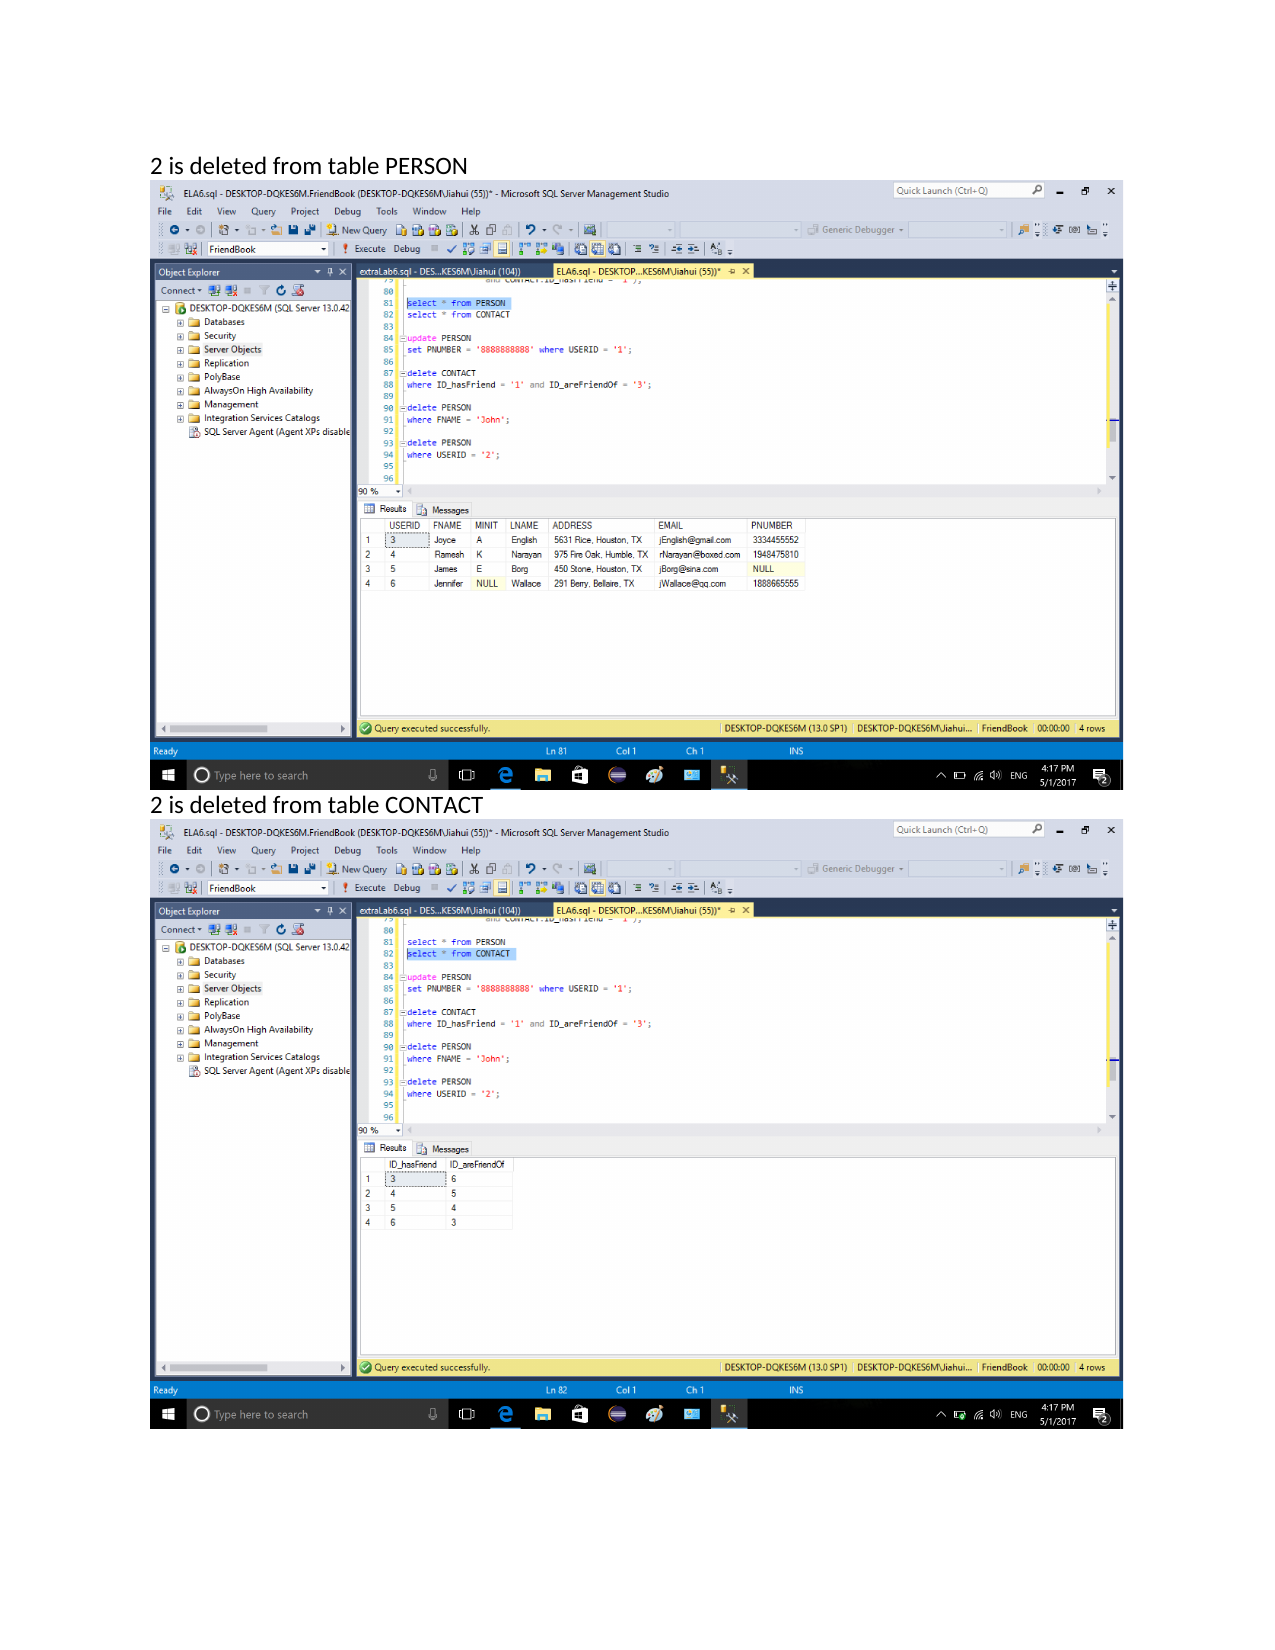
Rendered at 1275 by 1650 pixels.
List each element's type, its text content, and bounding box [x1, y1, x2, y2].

text 2 is deleted from table PERSON [150, 150, 1125, 181]
picture [150, 819, 1124, 1429]
picture [150, 180, 1124, 790]
text 2 is deleted from table CONTACT [150, 789, 1125, 820]
